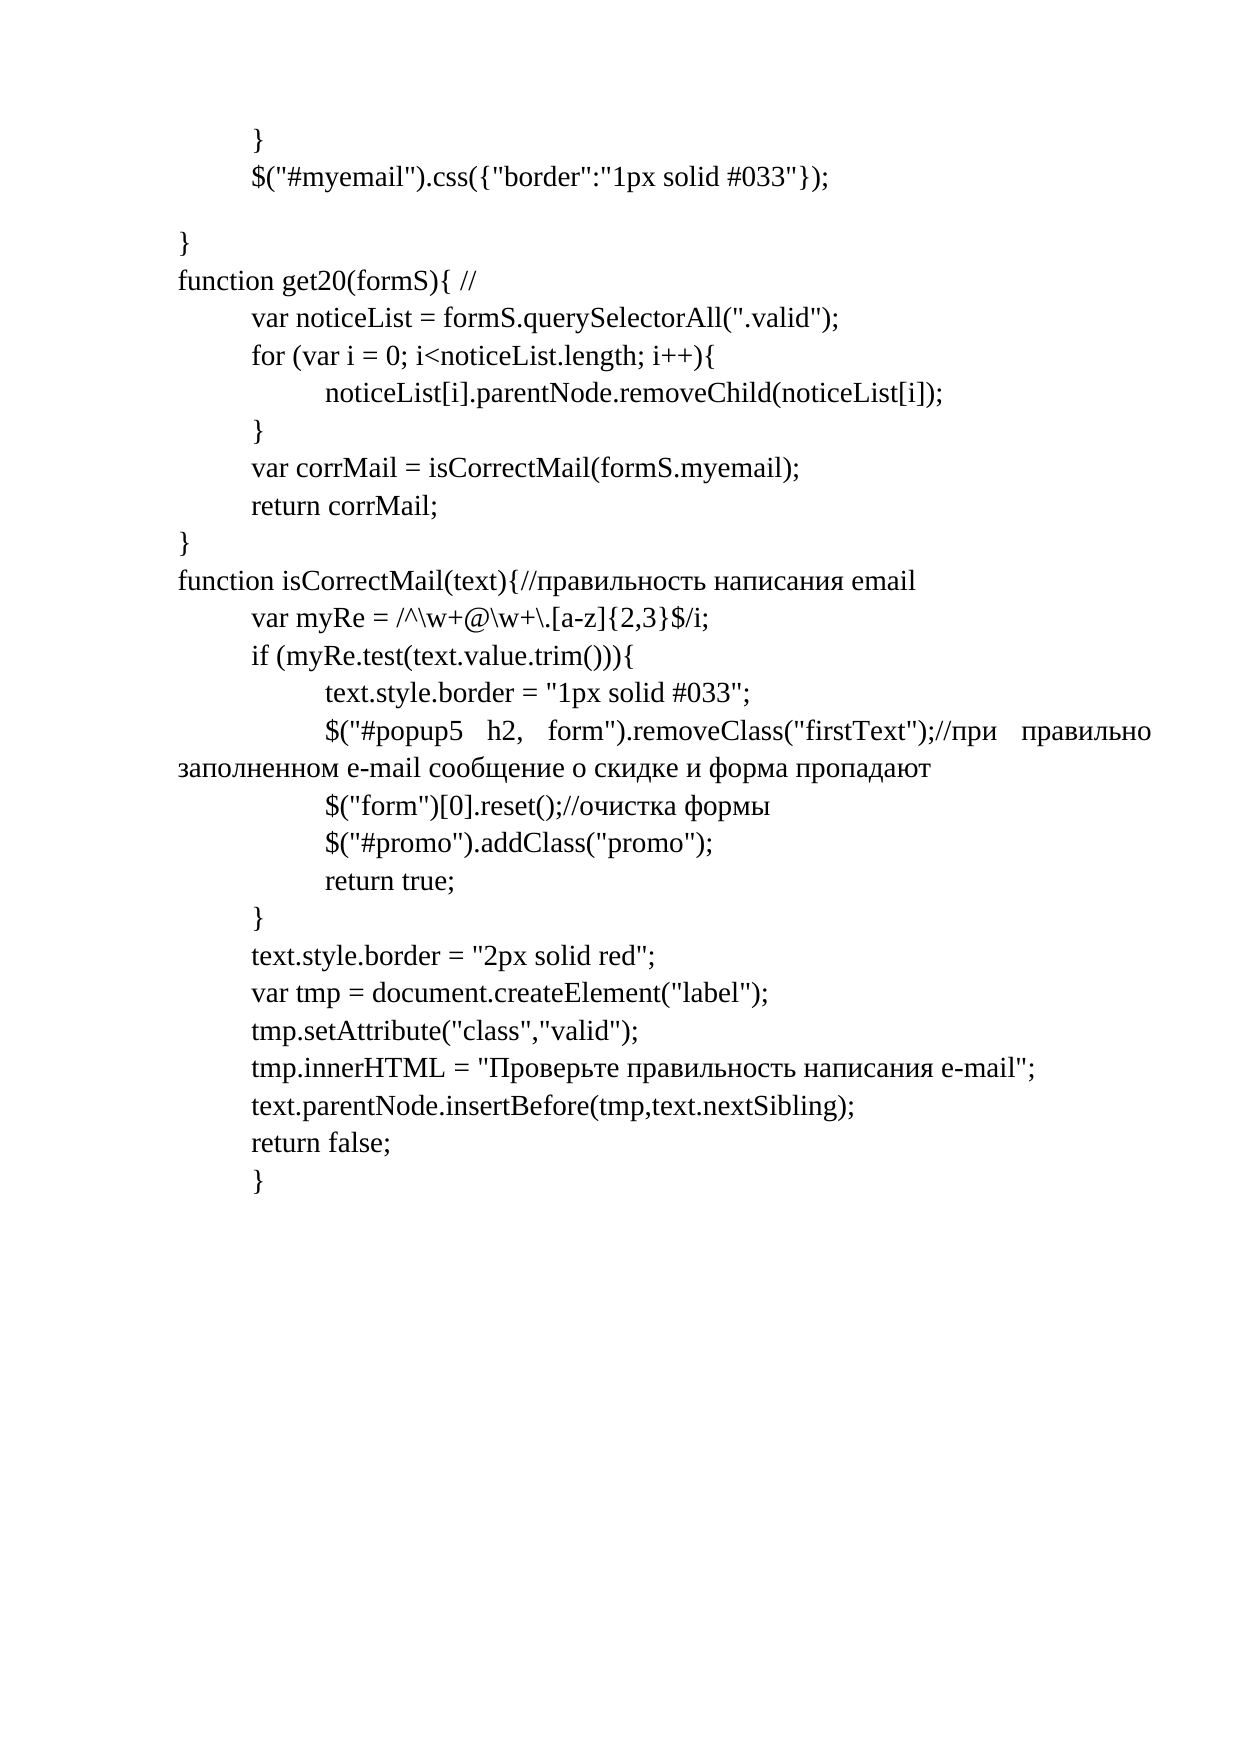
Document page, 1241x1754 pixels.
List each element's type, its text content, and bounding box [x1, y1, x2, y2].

text $("#popup5 h2, form").removeClass("firstText");//при правильно заполненном e-mail сообщение о скидке и форма пропадают [177, 709, 1152, 784]
text } [177, 409, 1152, 446]
text var tmp = document.createElement("label"); [177, 971, 1152, 1009]
text var myRe = /^\w+@\w+\.[a-z]{2,3}$/i; [177, 596, 1152, 634]
text } [177, 118, 1152, 156]
text } [177, 221, 1152, 259]
text var noticeList = formS.querySelectorAll(".valid"); [177, 296, 1152, 334]
text tmp.setAttribute("class","valid"); [177, 1009, 1152, 1046]
text $("#promo").addClass("promo"); [177, 821, 1152, 859]
text $("form")[0].reset();//очистка формы [177, 784, 1152, 821]
text return false; [177, 1121, 1152, 1159]
text } [177, 896, 1152, 934]
text return corrMail; [177, 484, 1152, 521]
text tmp.innerHTML = "Проверьте правильность написания e-mail"; [177, 1046, 1152, 1084]
text noticeList[i].parentNode.removeChild(noticeList[i]); [177, 371, 1152, 409]
text } [177, 1159, 1152, 1196]
text text.style.border = "2px solid red"; [177, 934, 1152, 971]
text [177, 334, 1152, 371]
text function get20(formS){ // [177, 259, 1152, 296]
text return true; [177, 859, 1152, 896]
text function isCorrectMail(text){//правильность написания email [177, 559, 1152, 596]
text text.style.border = "1px solid #033"; [177, 671, 1152, 709]
text var corrMail = isCorrectMail(formS.myemail); [177, 446, 1152, 484]
text $("#myemail").css({"border":"1px solid #033"}); [177, 156, 1152, 193]
text } [177, 521, 1152, 559]
text if (myRe.test(text.value.trim())){ [177, 634, 1152, 671]
text text.parentNode.insertBefore(tmp,text.nextSibling); [177, 1084, 1152, 1121]
